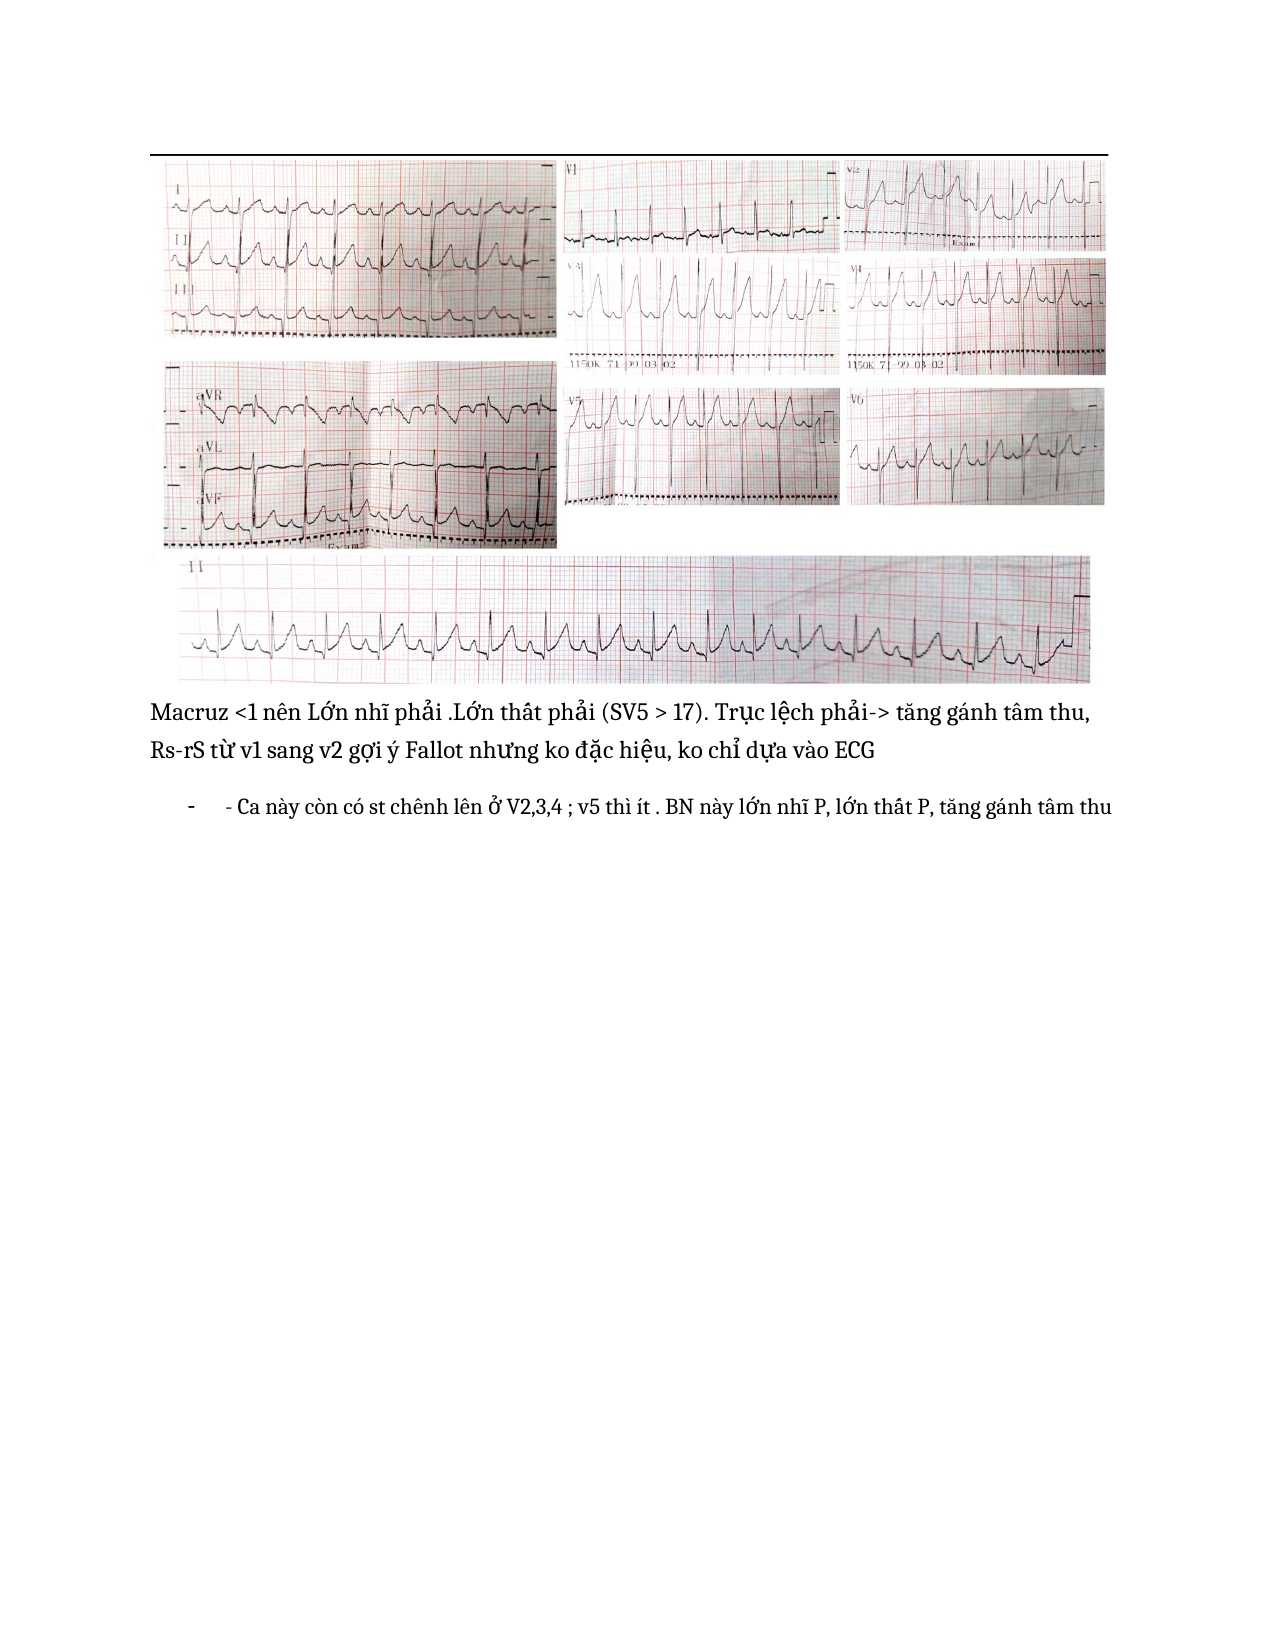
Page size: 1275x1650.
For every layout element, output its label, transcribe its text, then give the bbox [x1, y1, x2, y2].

list - Ca này còn có st chênh lên ở V2,3,4 ; v5 thì ít . BN này lớn nhĩ P, lớn thất P, tăng gánh tâm thu [187, 791, 1181, 821]
text Macruz <1 nên Lớn nhĩ phải .Lớn thất phải (SV5 > 17). Trục lệch phải-> tăng gánh tâm thu, [150, 698, 1093, 726]
text Rs-rS từ v1 sang v2 gợi ý Fallot nhưng ko đặc hiệu, ko chỉ dựa vào ECG [150, 736, 1093, 764]
picture [150, 154, 1109, 688]
